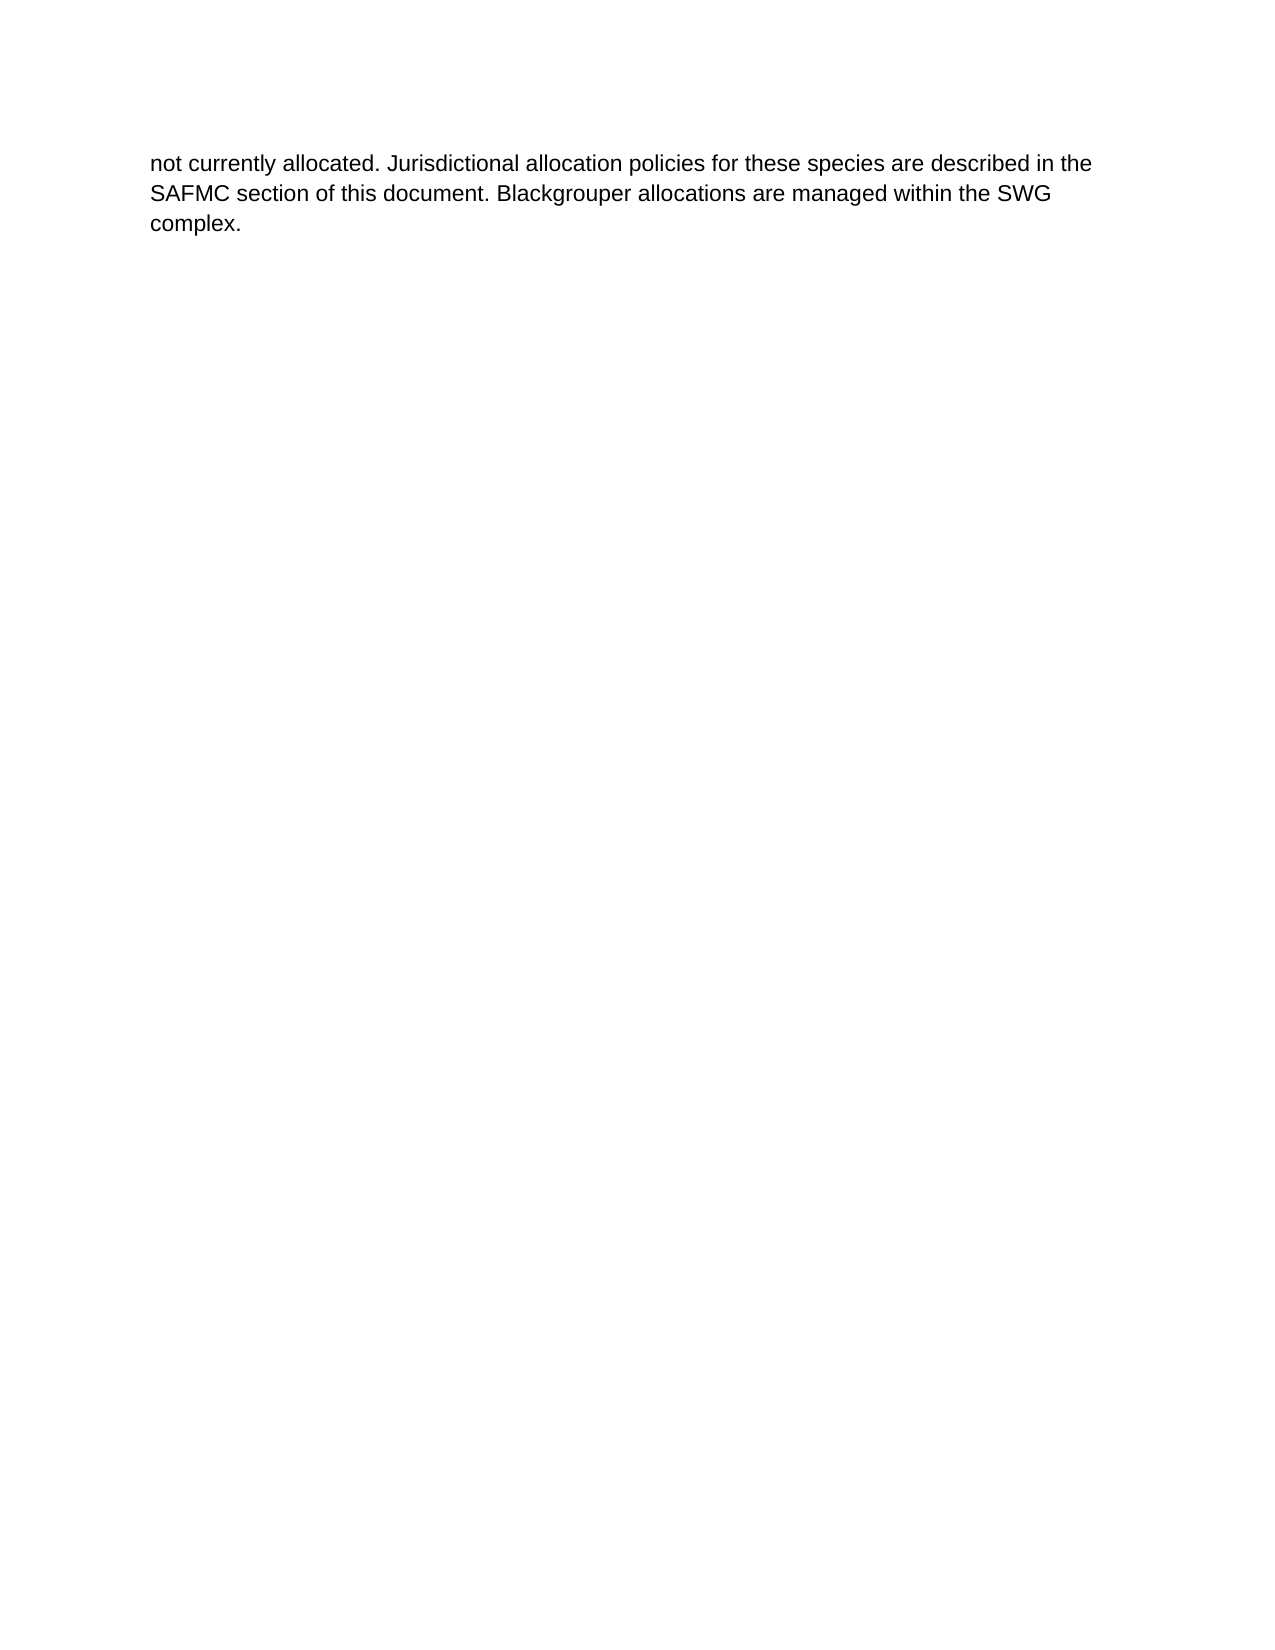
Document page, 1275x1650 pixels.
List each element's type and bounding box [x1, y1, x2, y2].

text [150, 150, 1125, 237]
